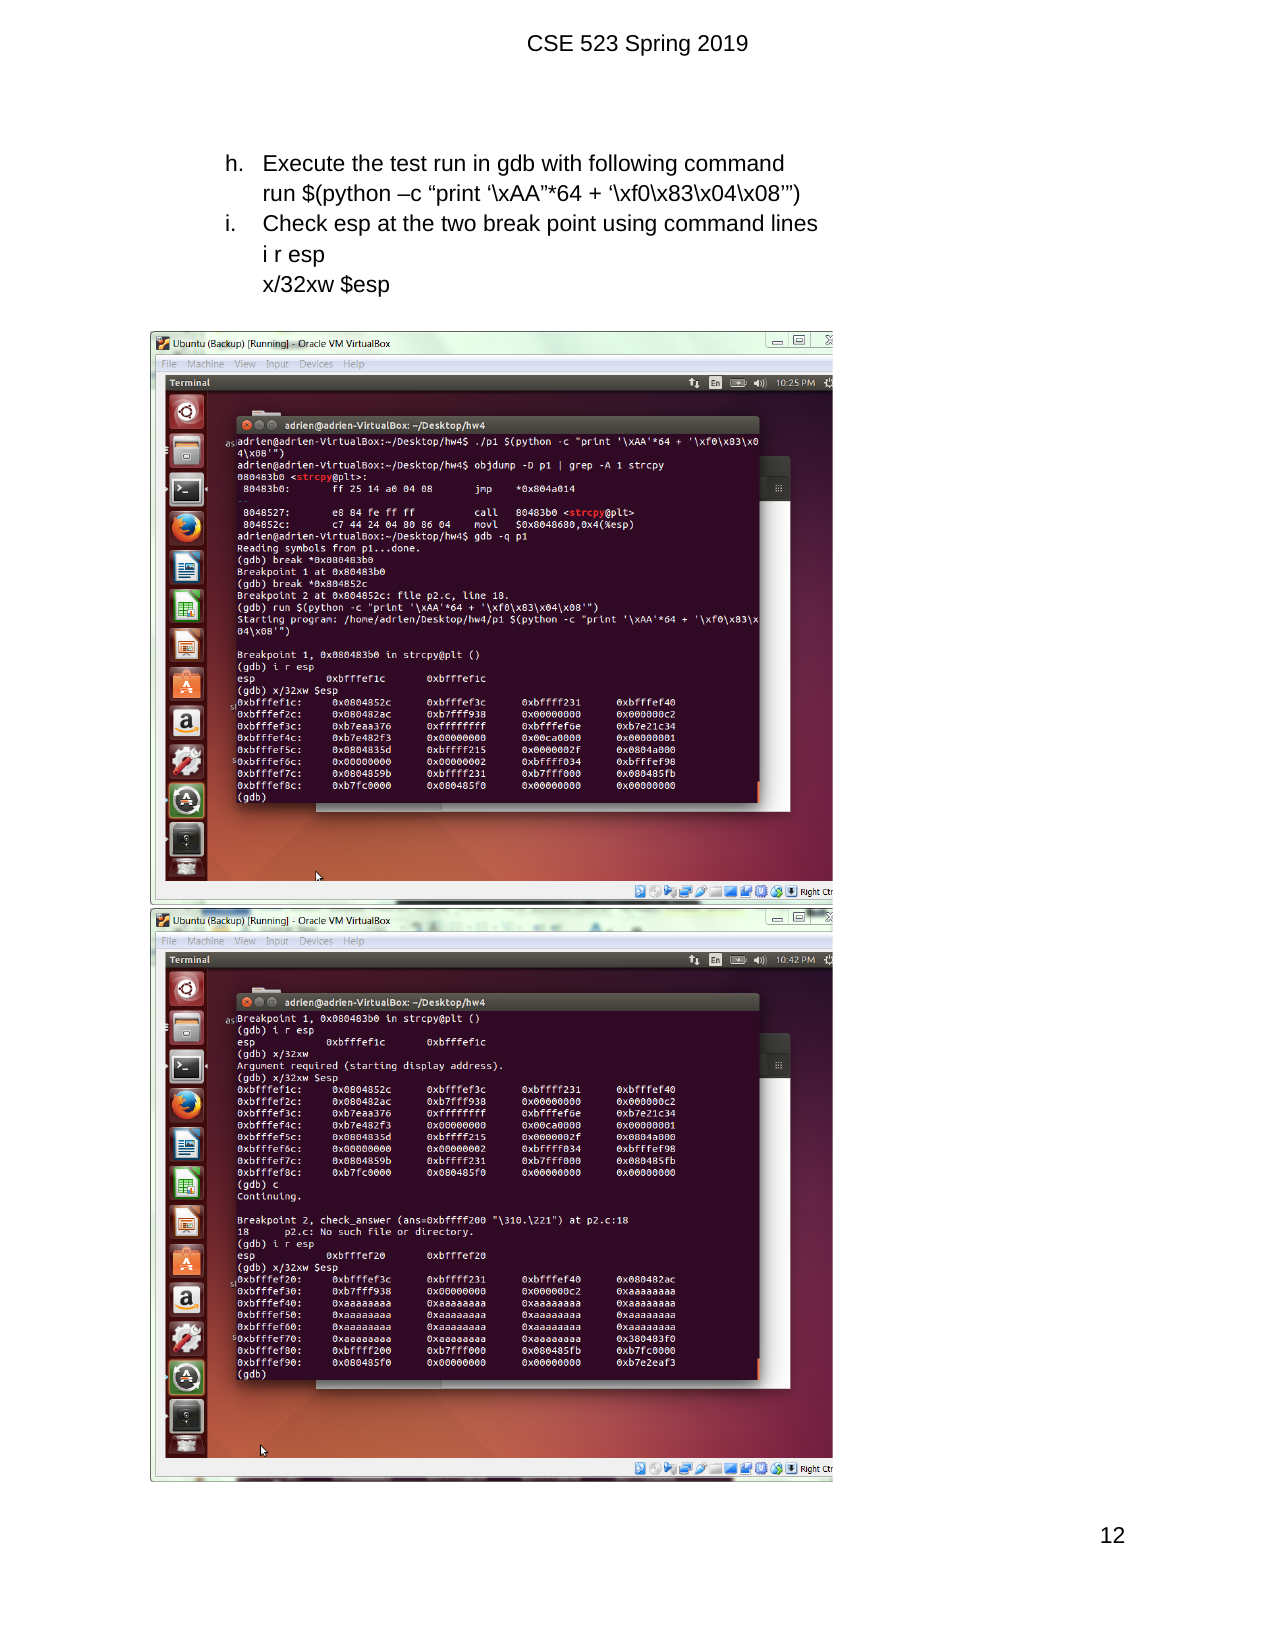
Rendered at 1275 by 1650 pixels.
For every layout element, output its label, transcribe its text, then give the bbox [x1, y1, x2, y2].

text run $(python –c “print ‘\xAA”*64 + ‘\xf0\x83\x04\x08’”) [187, 180, 1125, 207]
text i r esp [187, 241, 1125, 267]
picture [150, 908, 833, 1482]
picture [150, 331, 833, 905]
text x/32xw $esp [187, 271, 1125, 297]
list Execute the test run in gdb with following command [225, 150, 1125, 176]
list Check esp at the two break point using command lines [225, 210, 1125, 237]
